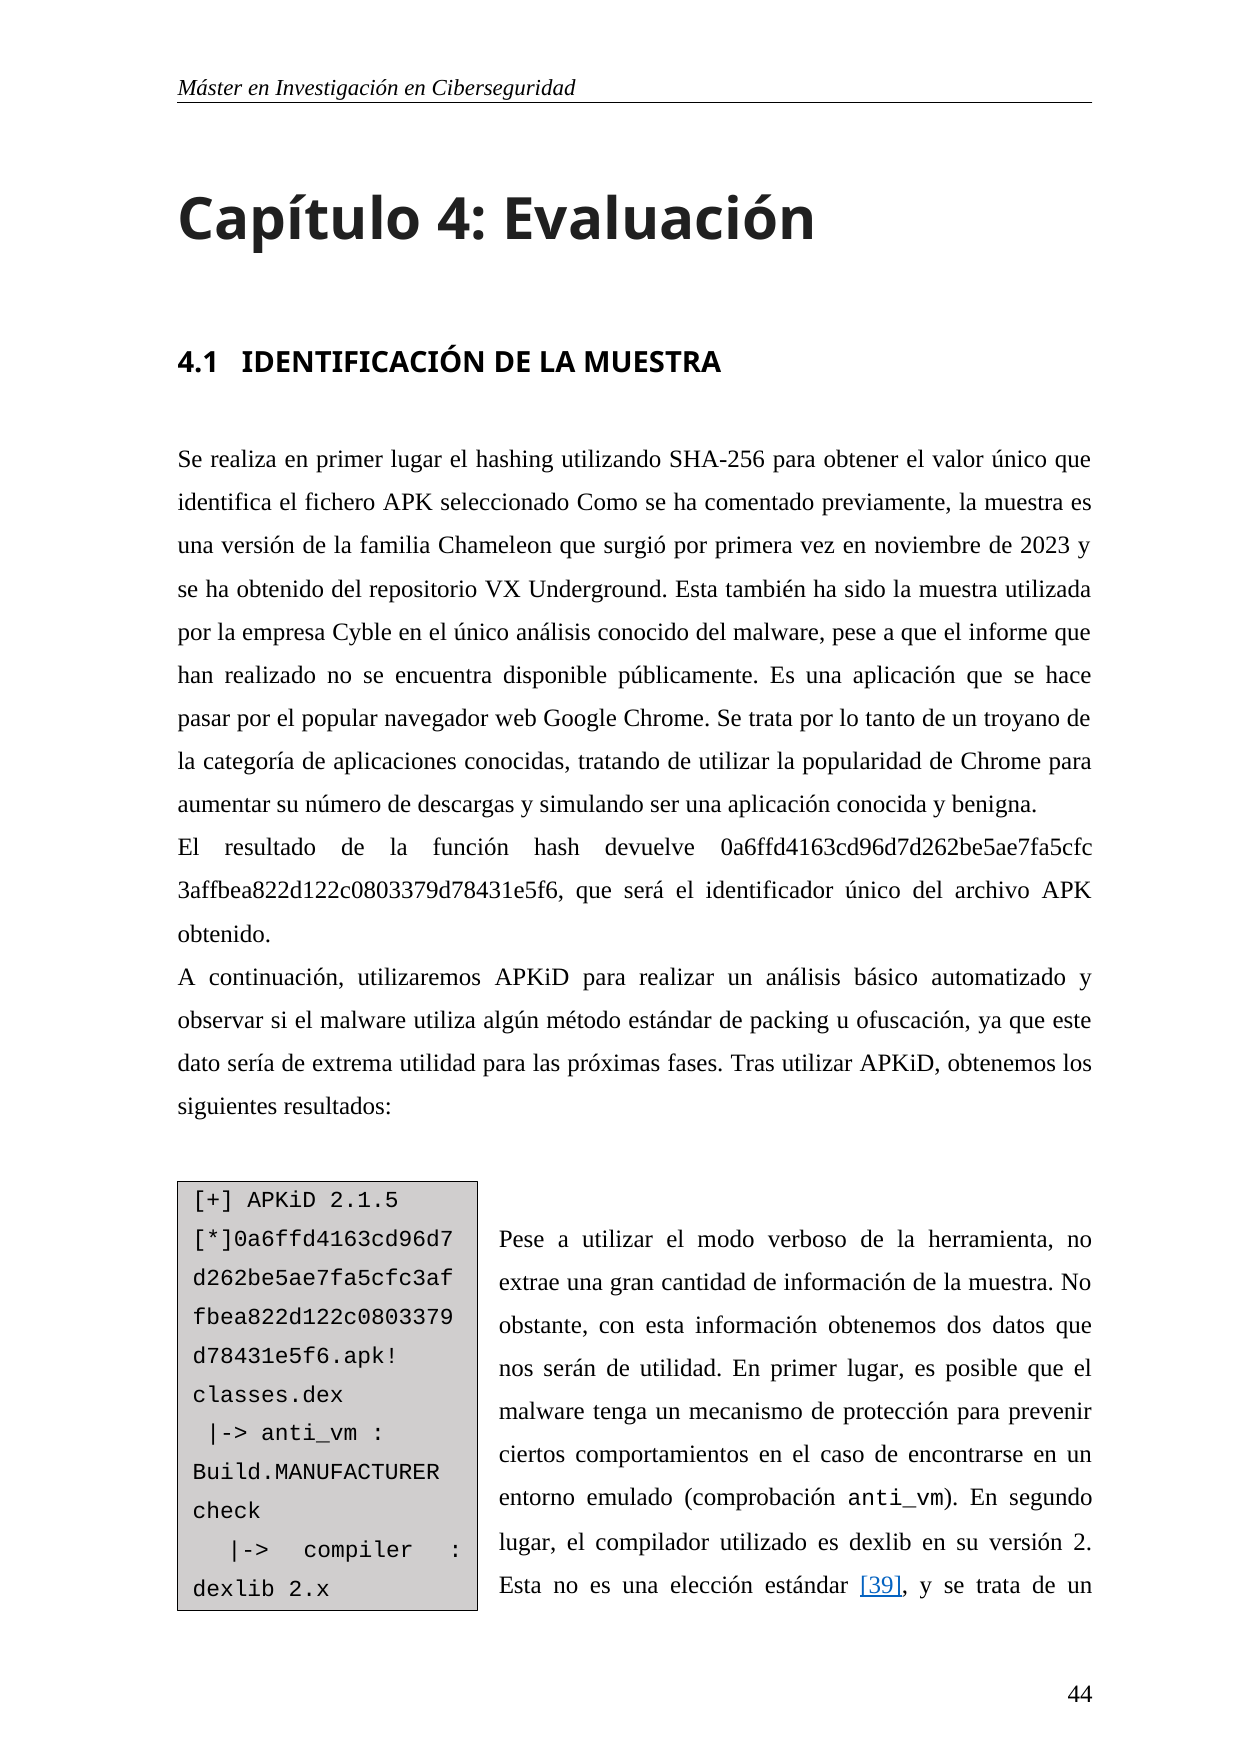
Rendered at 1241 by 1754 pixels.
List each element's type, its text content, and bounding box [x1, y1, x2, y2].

text Se realiza en primer lugar el hashing utilizando SHA-256 para obtener el valor único que identifica el fichero APK seleccionado Como se ha comentado previamente, la muestra es una versión de la familia Chameleon que surgió por primera vez en noviembre de 2023 y se ha obtenido del repositorio VX Underground. Esta también ha sido la muestra utilizada por la empresa Cyble en el único análisis conocido del malware, pese a que el informe que han realizado no se encuentra disponible públicamente. Es una aplicación que se hace pasar por el popular navegador web Google Chrome. Se trata por lo tanto de un troyano de la categoría de aplicaciones conocidas, tratando de utilizar la popularidad de Chrome para aumentar su número de descargas y simulando ser una aplicación conocida y benigna. [177, 444, 1092, 818]
text A continuación, utilizaremos APKiD para realizar un análisis básico automatizado y observar si el malware utiliza algún método estándar de packing u ofuscación, ya que este dato sería de extrema utilidad para las próximas fases. Tras utilizar APKiD, obtenemos los siguientes resultados: [177, 962, 1092, 1120]
subtitle 4.1 IDENTIFICACIÓN DE LA MUESTRA [177, 341, 1092, 381]
text Capítulo 4: Evaluación [177, 177, 1092, 257]
text El resultado de la función hash devuelve 0a6ffd4163cd96d7d262be5ae7fa5cfc 3affbea822d122c0803379d78431e5f6, que será el identificador único del archivo APK obtenido. [177, 832, 1092, 947]
